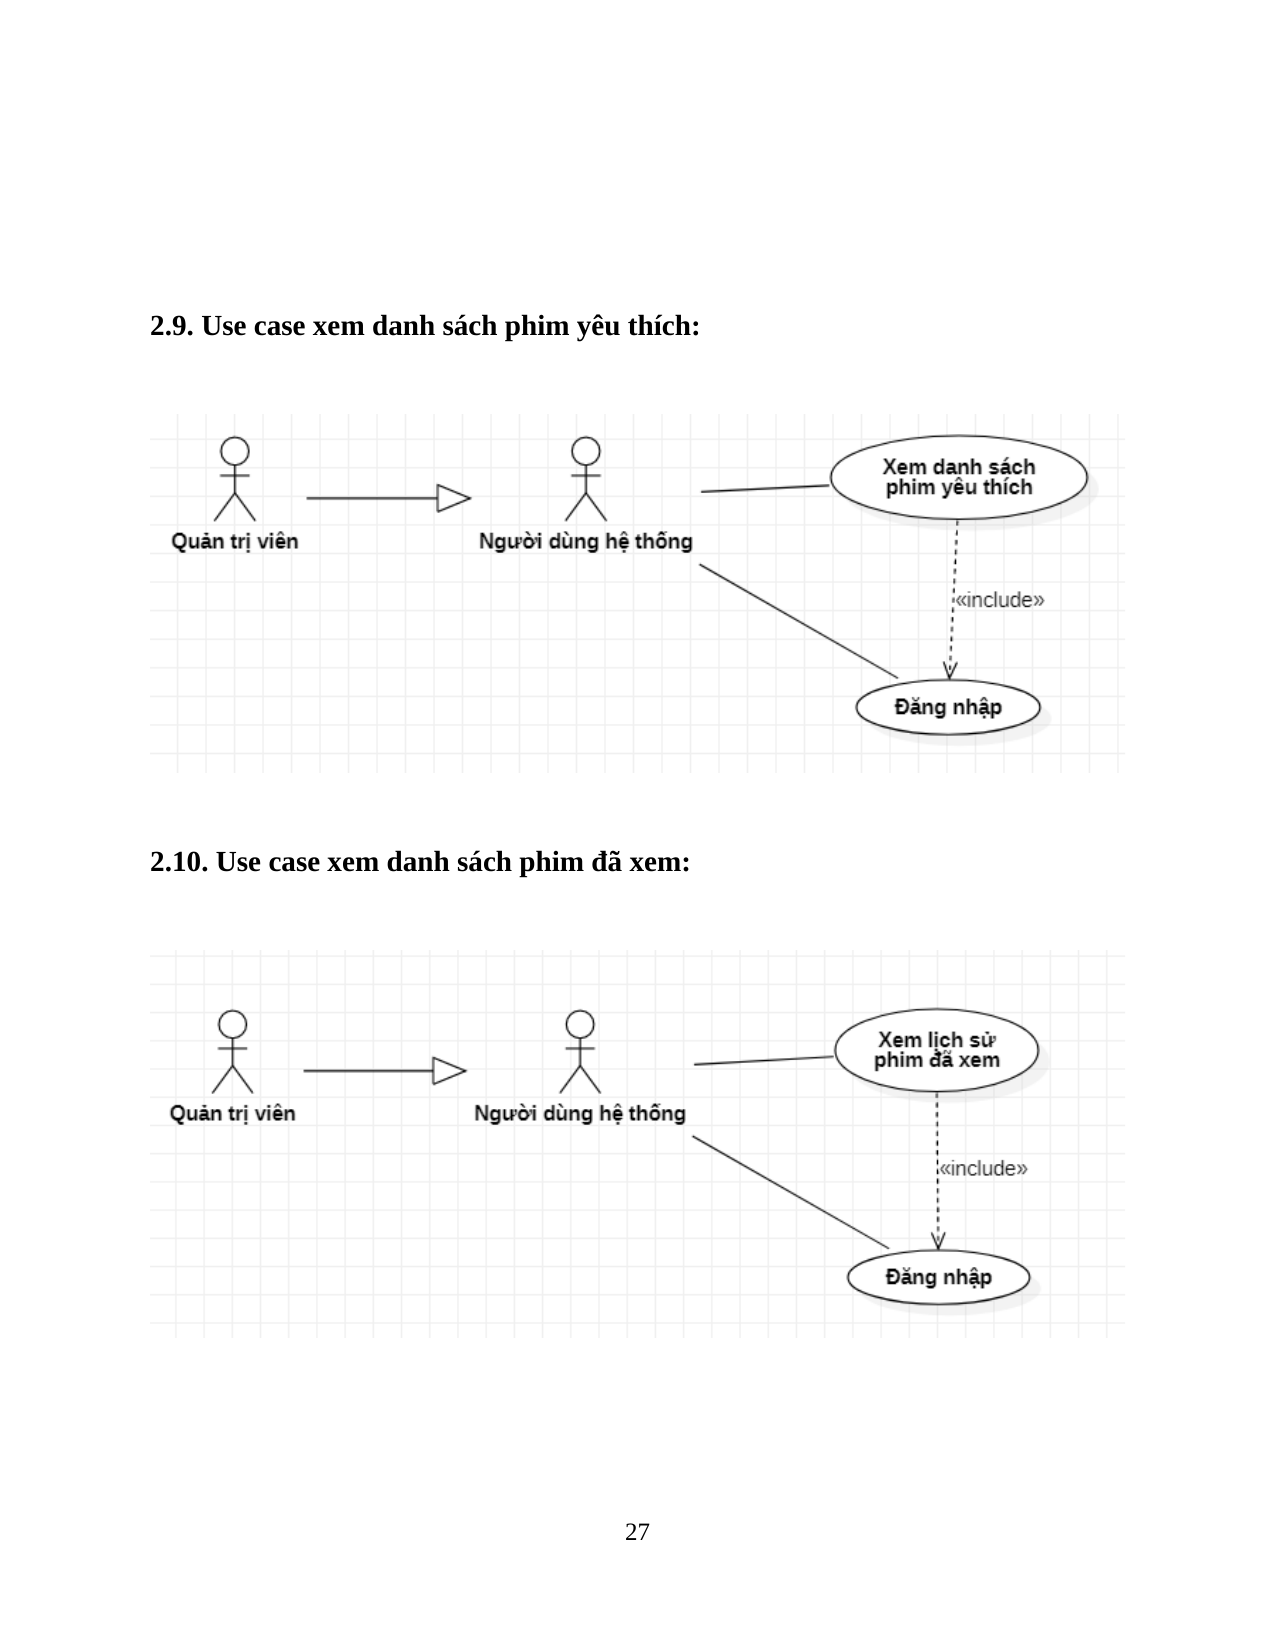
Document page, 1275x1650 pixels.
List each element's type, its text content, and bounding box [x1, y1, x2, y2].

text 2.9. Use case xem danh sách phim yêu thích: [150, 308, 1125, 342]
picture [150, 950, 1125, 1338]
picture [150, 414, 1125, 773]
text 2.10. Use case xem danh sách phim đã xem: [150, 844, 1125, 878]
